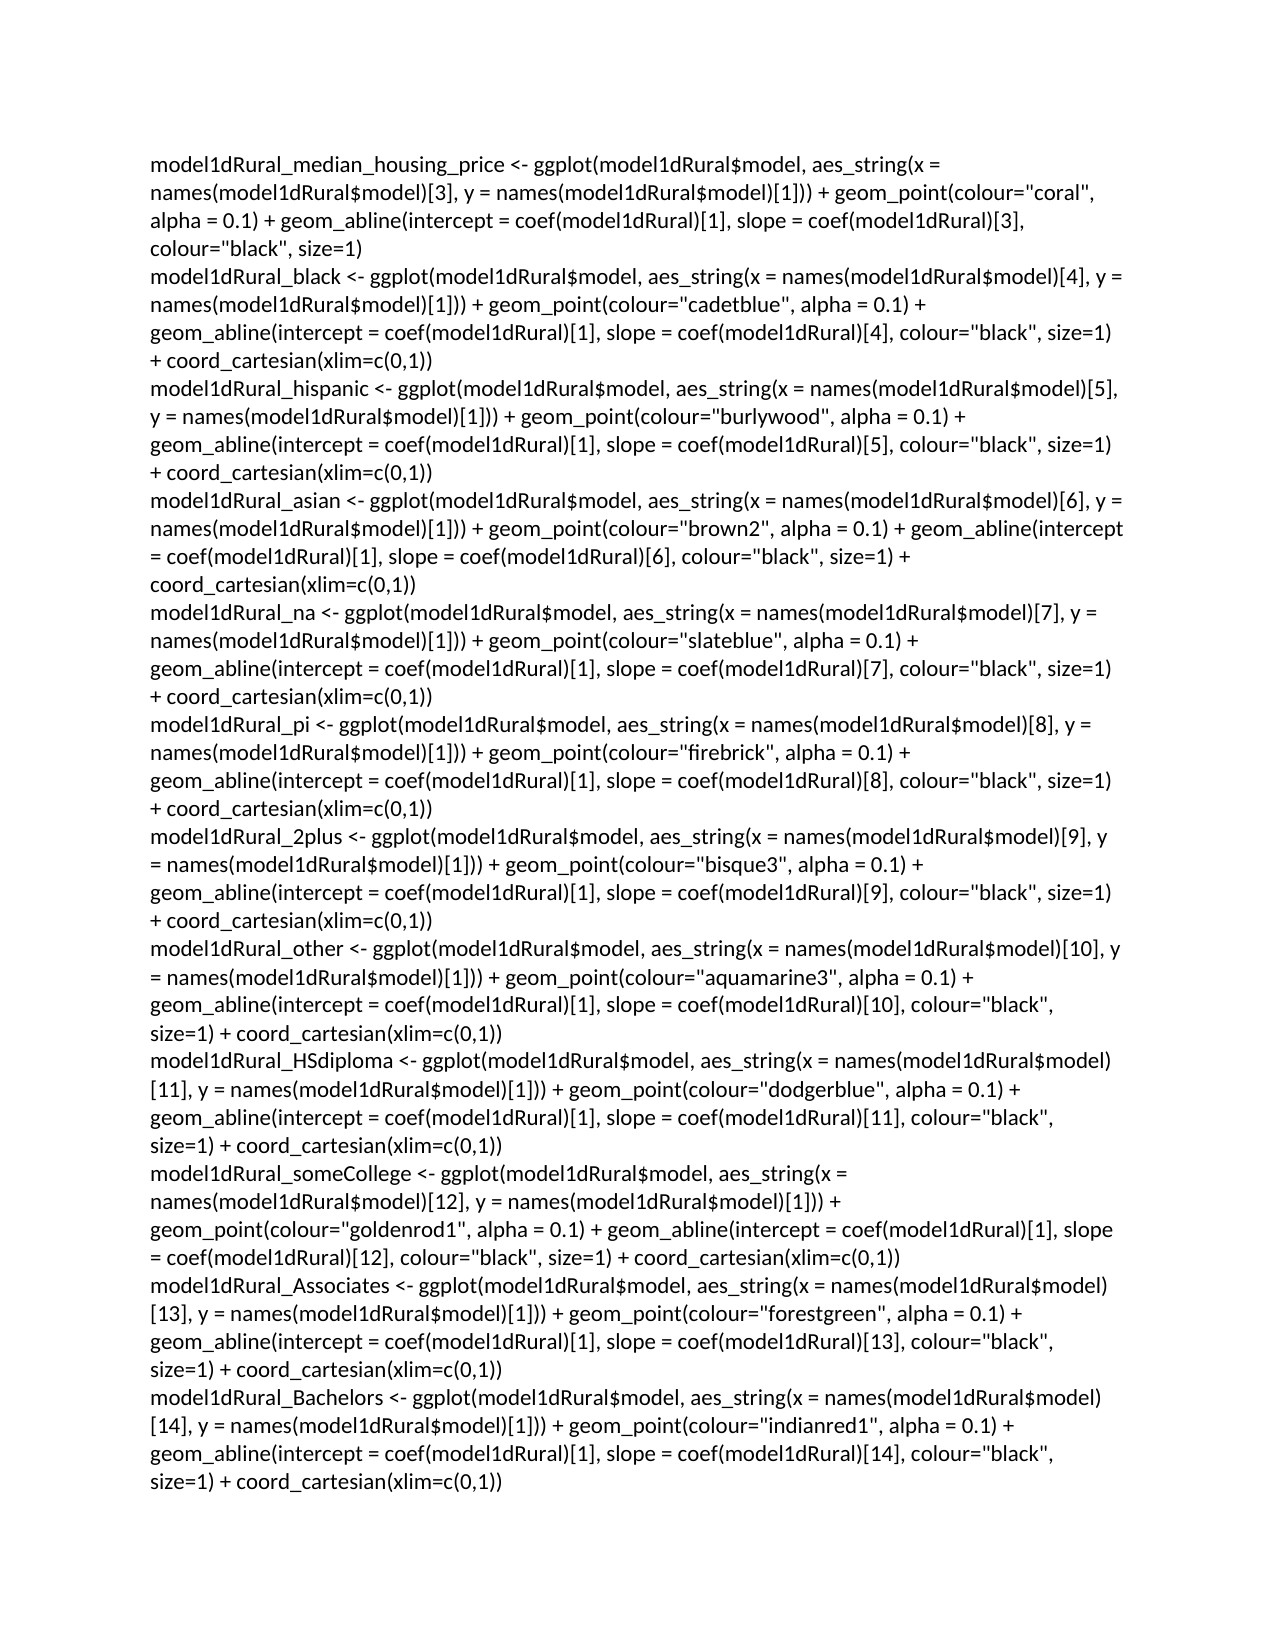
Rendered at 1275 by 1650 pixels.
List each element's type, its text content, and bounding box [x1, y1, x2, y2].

text model1dRural_HSdiploma <- ggplot(model1dRural$model, aes_string(x = names(model1dRural$model)[11], y = names(model1dRural$model)[1])) + geom_point(colour="dodgerblue", alpha = 0.1) + geom_abline(intercept = coef(model1dRural)[1], slope = coef(model1dRural)[11], colour="black", size=1) + coord_cartesian(xlim=c(0,1)) [150, 1047, 1125, 1159]
text model1dRural_2plus <- ggplot(model1dRural$model, aes_string(x = names(model1dRural$model)[9], y = names(model1dRural$model)[1])) + geom_point(colour="bisque3", alpha = 0.1) + geom_abline(intercept = coef(model1dRural)[1], slope = coef(model1dRural)[9], colour="black", size=1) + coord_cartesian(xlim=c(0,1)) [150, 822, 1125, 934]
text model1dRural_median_housing_price <- ggplot(model1dRural$model, aes_string(x = names(model1dRural$model)[3], y = names(model1dRural$model)[1])) + geom_point(colour="coral", alpha = 0.1) + geom_abline(intercept = coef(model1dRural)[1], slope = coef(model1dRural)[3], colour="black", size=1) [150, 150, 1125, 262]
text model1dRural_hispanic <- ggplot(model1dRural$model, aes_string(x = names(model1dRural$model)[5], y = names(model1dRural$model)[1])) + geom_point(colour="burlywood", alpha = 0.1) + geom_abline(intercept = coef(model1dRural)[1], slope = coef(model1dRural)[5], colour="black", size=1) + coord_cartesian(xlim=c(0,1)) [150, 374, 1125, 486]
text model1dRural_Associates <- ggplot(model1dRural$model, aes_string(x = names(model1dRural$model)[13], y = names(model1dRural$model)[1])) + geom_point(colour="forestgreen", alpha = 0.1) + geom_abline(intercept = coef(model1dRural)[1], slope = coef(model1dRural)[13], colour="black", size=1) + coord_cartesian(xlim=c(0,1)) [150, 1271, 1125, 1383]
text model1dRural_pi <- ggplot(model1dRural$model, aes_string(x = names(model1dRural$model)[8], y = names(model1dRural$model)[1])) + geom_point(colour="firebrick", alpha = 0.1) + geom_abline(intercept = coef(model1dRural)[1], slope = coef(model1dRural)[8], colour="black", size=1) + coord_cartesian(xlim=c(0,1)) [150, 710, 1125, 822]
text model1dRural_asian <- ggplot(model1dRural$model, aes_string(x = names(model1dRural$model)[6], y = names(model1dRural$model)[1])) + geom_point(colour="brown2", alpha = 0.1) + geom_abline(intercept = coef(model1dRural)[1], slope = coef(model1dRural)[6], colour="black", size=1) + coord_cartesian(xlim=c(0,1)) [150, 486, 1125, 598]
text model1dRural_na <- ggplot(model1dRural$model, aes_string(x = names(model1dRural$model)[7], y = names(model1dRural$model)[1])) + geom_point(colour="slateblue", alpha = 0.1) + geom_abline(intercept = coef(model1dRural)[1], slope = coef(model1dRural)[7], colour="black", size=1) + coord_cartesian(xlim=c(0,1)) [150, 598, 1125, 710]
text model1dRural_someCollege <- ggplot(model1dRural$model, aes_string(x = names(model1dRural$model)[12], y = names(model1dRural$model)[1])) + geom_point(colour="goldenrod1", alpha = 0.1) + geom_abline(intercept = coef(model1dRural)[1], slope = coef(model1dRural)[12], colour="black", size=1) + coord_cartesian(xlim=c(0,1)) [150, 1159, 1125, 1271]
text model1dRural_other <- ggplot(model1dRural$model, aes_string(x = names(model1dRural$model)[10], y = names(model1dRural$model)[1])) + geom_point(colour="aquamarine3", alpha = 0.1) + geom_abline(intercept = coef(model1dRural)[1], slope = coef(model1dRural)[10], colour="black", size=1) + coord_cartesian(xlim=c(0,1)) [150, 934, 1125, 1047]
text model1dRural_Bachelors <- ggplot(model1dRural$model, aes_string(x = names(model1dRural$model)[14], y = names(model1dRural$model)[1])) + geom_point(colour="indianred1", alpha = 0.1) + geom_abline(intercept = coef(model1dRural)[1], slope = coef(model1dRural)[14], colour="black", size=1) + coord_cartesian(xlim=c(0,1)) [150, 1383, 1125, 1495]
text model1dRural_black <- ggplot(model1dRural$model, aes_string(x = names(model1dRural$model)[4], y = names(model1dRural$model)[1])) + geom_point(colour="cadetblue", alpha = 0.1) + geom_abline(intercept = coef(model1dRural)[1], slope = coef(model1dRural)[4], colour="black", size=1) + coord_cartesian(xlim=c(0,1)) [150, 262, 1125, 374]
